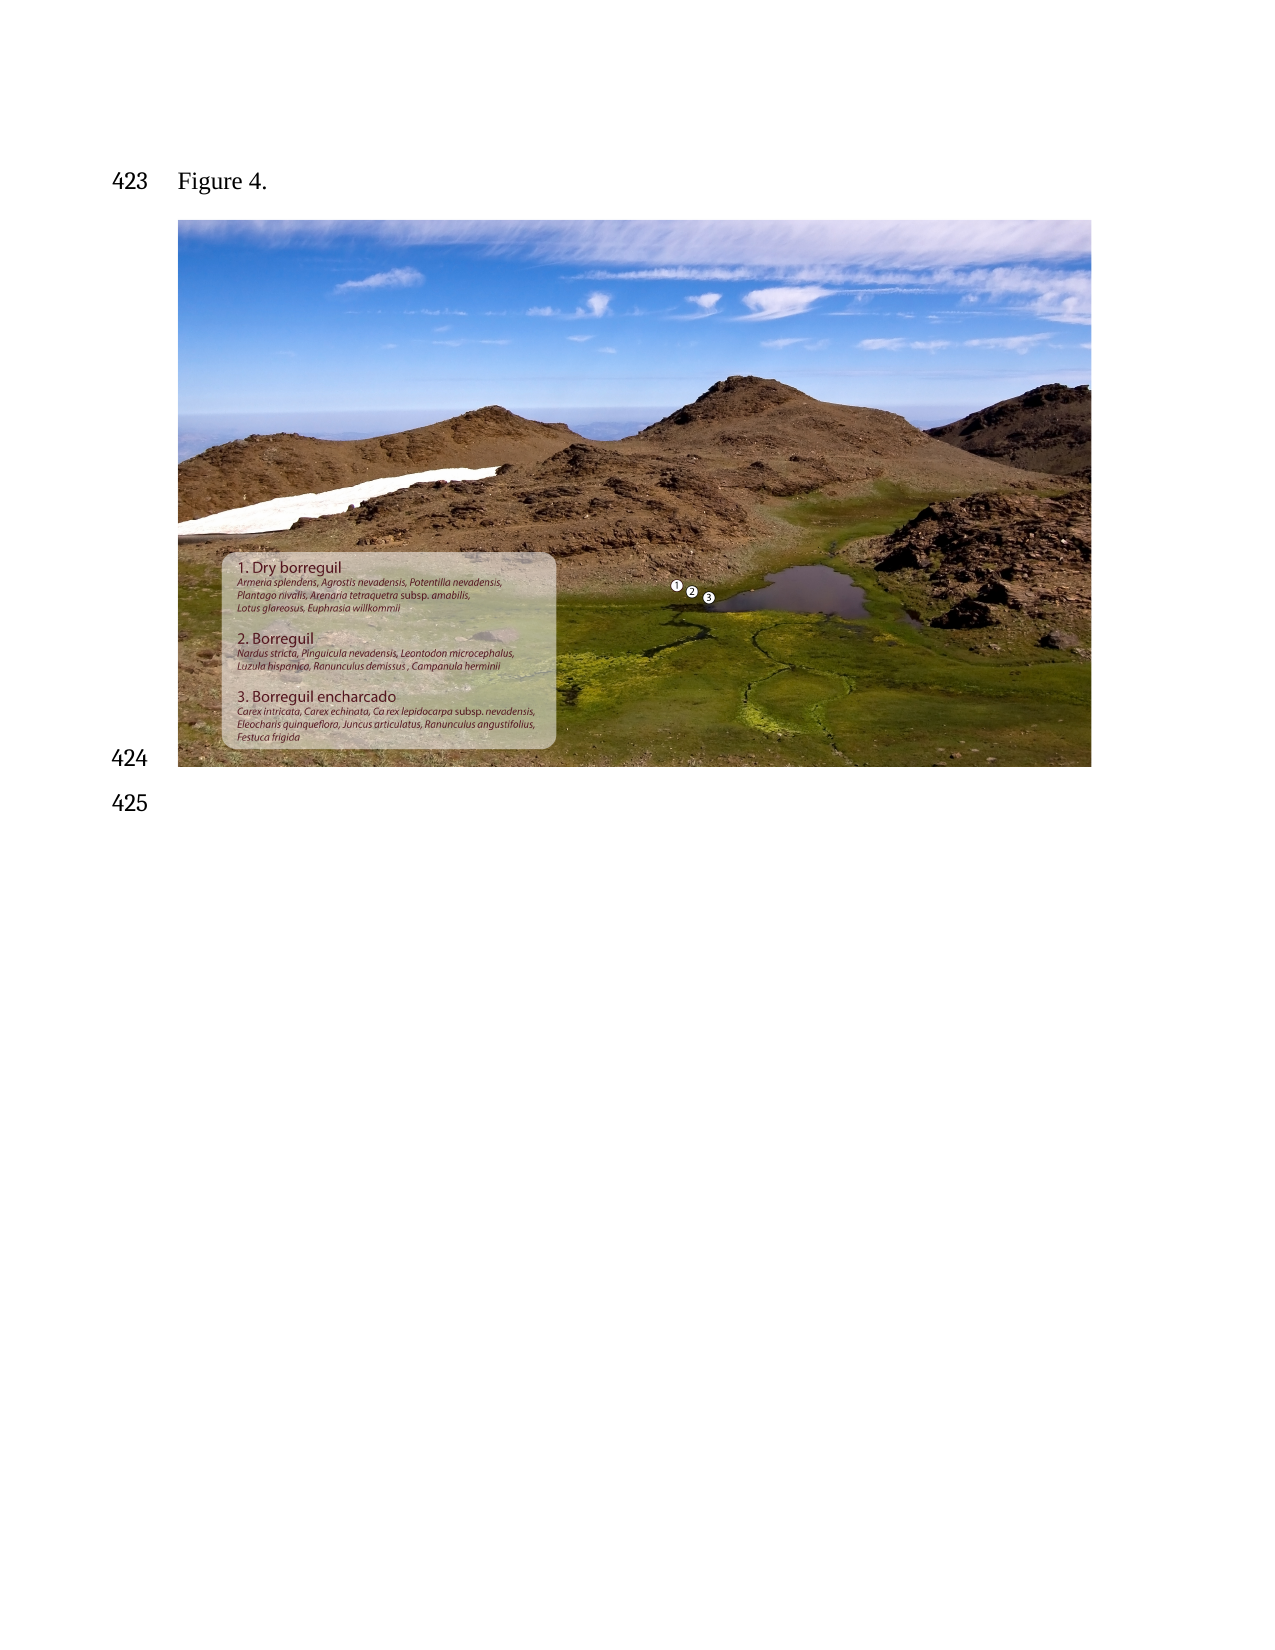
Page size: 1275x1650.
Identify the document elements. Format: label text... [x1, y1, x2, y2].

text Figure 4. [177, 166, 1098, 195]
picture [177, 218, 1092, 767]
